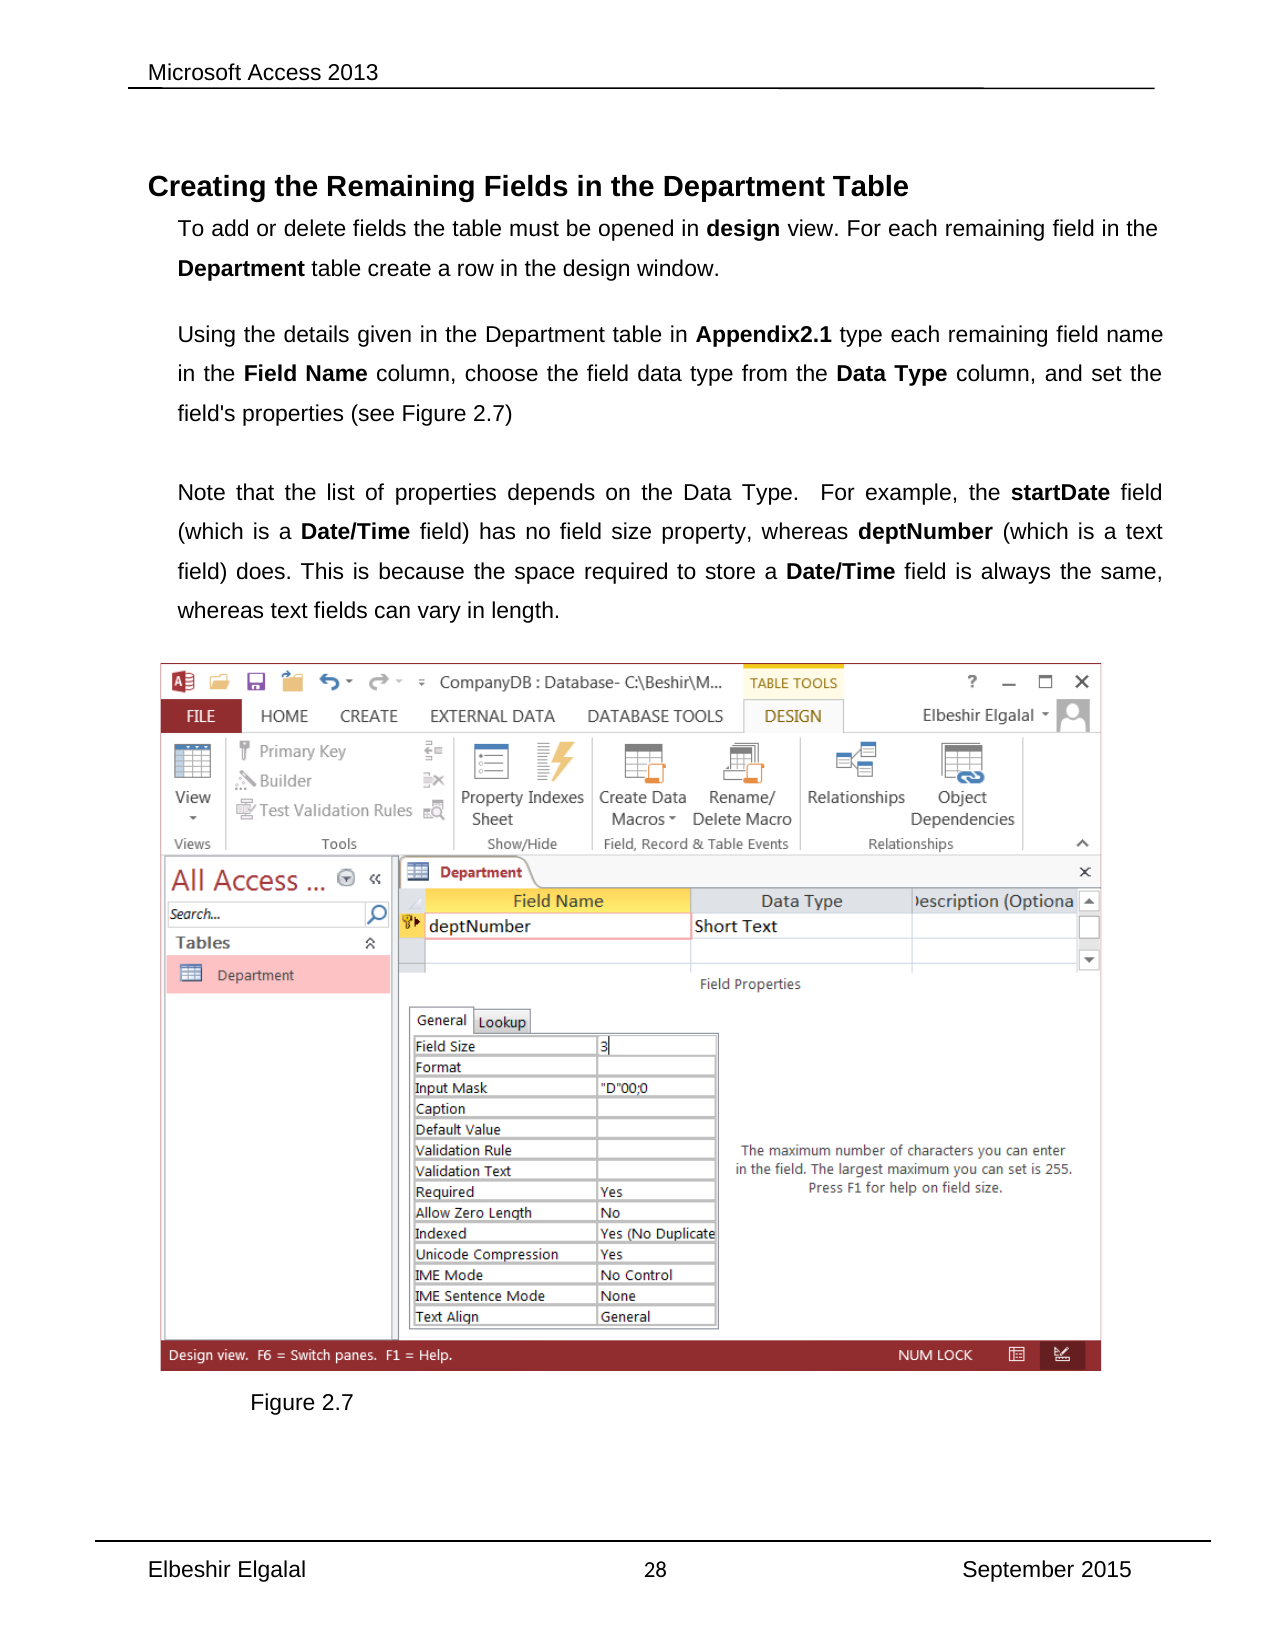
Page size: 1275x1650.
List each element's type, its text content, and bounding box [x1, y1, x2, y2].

picture [160, 663, 1102, 1371]
text Using the details given in the Department table in Appendix2.1 type each remaining field name in the Field Name column, choose the field data type from the Data Type column, and set the field's properties (see Figure 2.7) [177, 321, 1163, 426]
text Creating the Remaining Fields in the Department Table [148, 169, 1225, 203]
text To add or delete fields the table must be opened in design view. For each remaining field in the [177, 215, 1163, 241]
text Figure 2.7 [250, 1388, 1225, 1415]
text Department table create a row in the design window. [177, 255, 724, 281]
text Note that the list of properties depends on the Data Type. For example, the startDate field (which is a Date/Time field) has no field size property, whereas deptNumber (which is a text field) does. This is because the space required to store a Date/Time field is always the same, whereas text fields can vary in length. [177, 479, 1163, 623]
